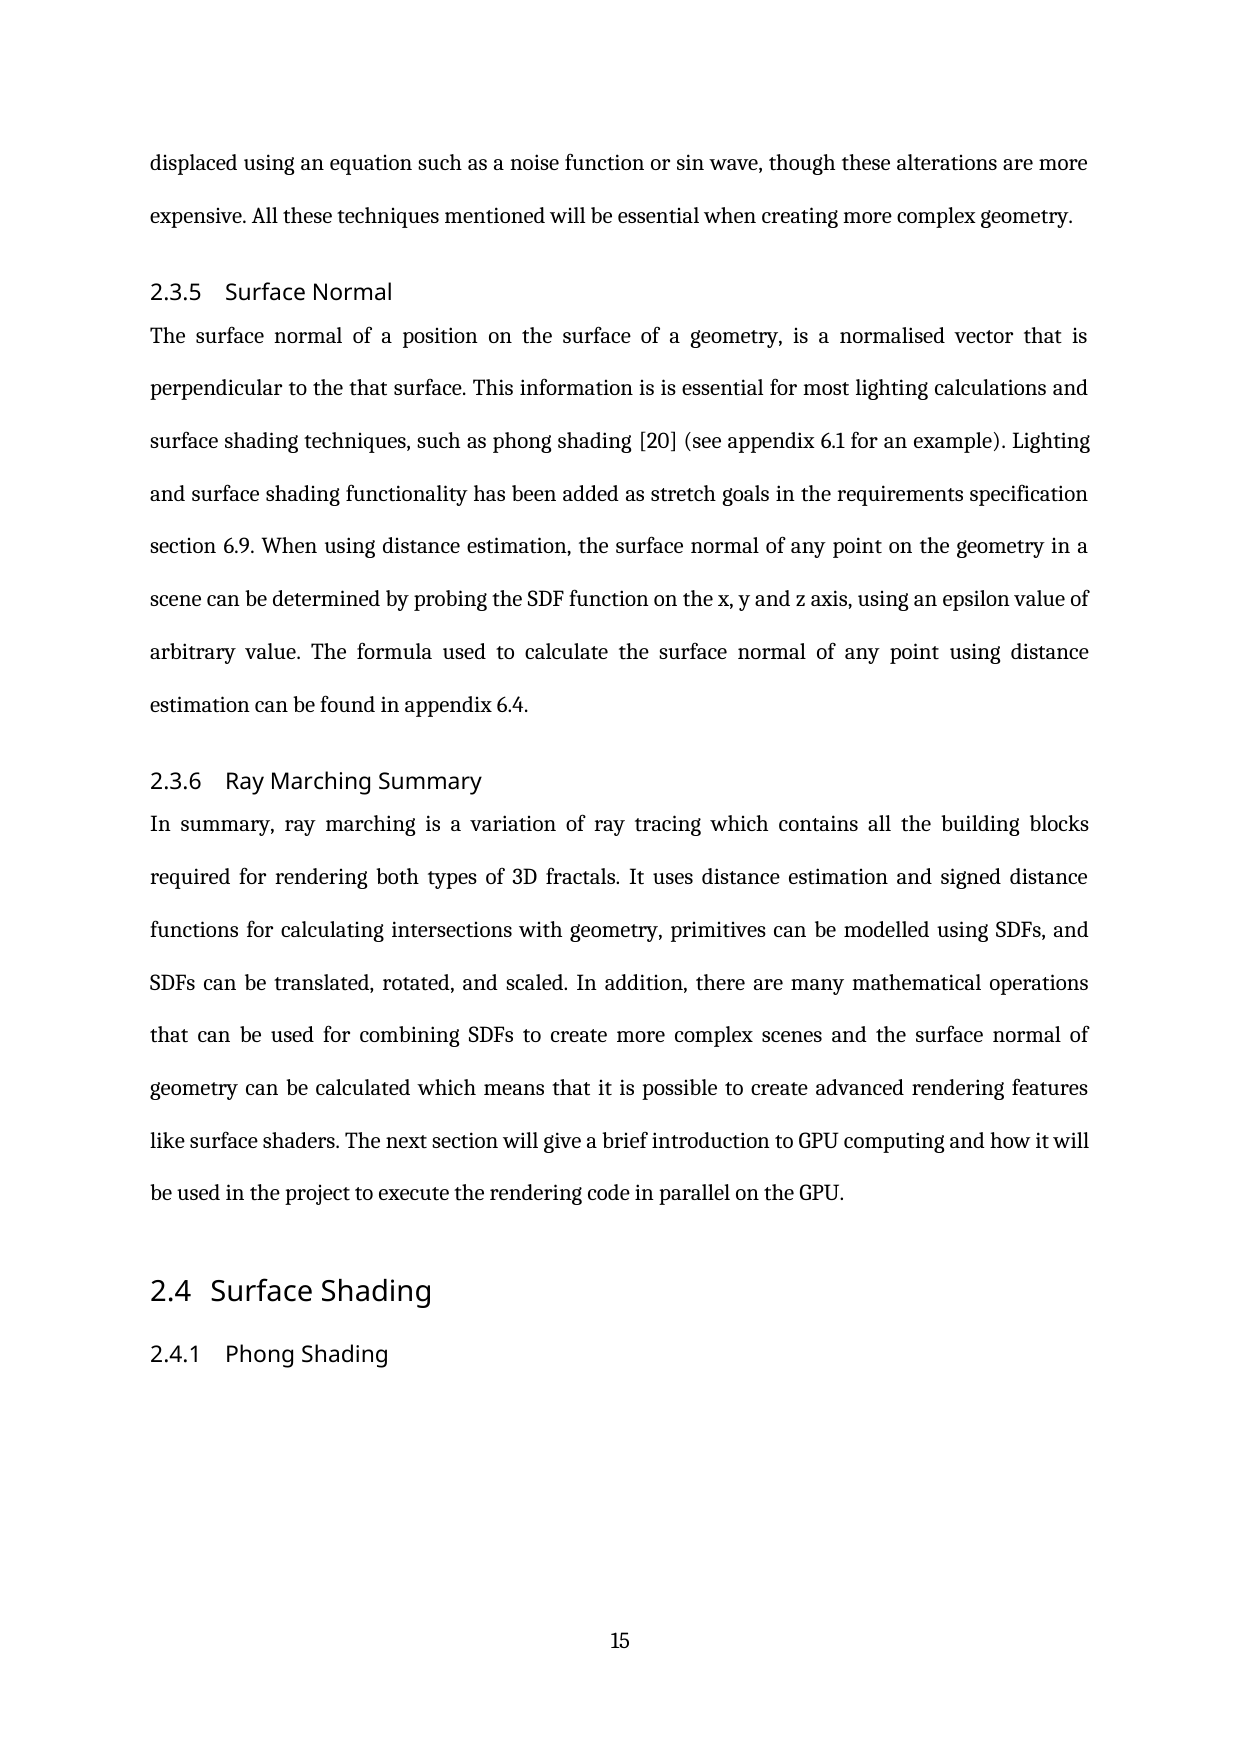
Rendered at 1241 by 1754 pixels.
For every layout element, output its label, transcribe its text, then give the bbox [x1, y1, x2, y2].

subtitle Surface Normal [150, 276, 1090, 307]
text The surface normal of a position on the surface of a geometry, is a normalised vector that is perpendicular to the that surface. This information is is essential for most lighting calculations and surface shading techniques, such as phong shading (see appendix 6.1 for an example). Lighting and surface shading functionality has been added as stretch goals in the requirements specification section 6.9. When using distance estimation, the surface normal of any point on the geometry in a scene can be determined by probing the SDF function on the x, y and z axis, using an epsilon value of arbitrary value. The formula used to calculate the surface normal of any point using distance estimation can be found in appendix 6.4. [150, 322, 1090, 718]
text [150, 150, 1090, 229]
subtitle Surface Shading [150, 1270, 1090, 1310]
subtitle Ray Marching Summary [150, 765, 1090, 796]
subtitle Phong Shading [150, 1338, 1090, 1369]
text In summary, ray marching is a variation of ray tracing which contains all the building blocks required for rendering both types of 3D fractals. It uses distance estimation and signed distance functions for calculating intersections with geometry, primitives can be modelled using SDFs, and SDFs can be translated, rotated, and scaled. In addition, there are many mathematical operations that can be used for combining SDFs to create more complex scenes and the surface normal of geometry can be calculated which means that it is possible to create advanced rendering features like surface shaders. The next section will give a brief introduction to GPU computing and how it will be used in the project to execute the rendering code in parallel on the GPU. [150, 811, 1090, 1207]
